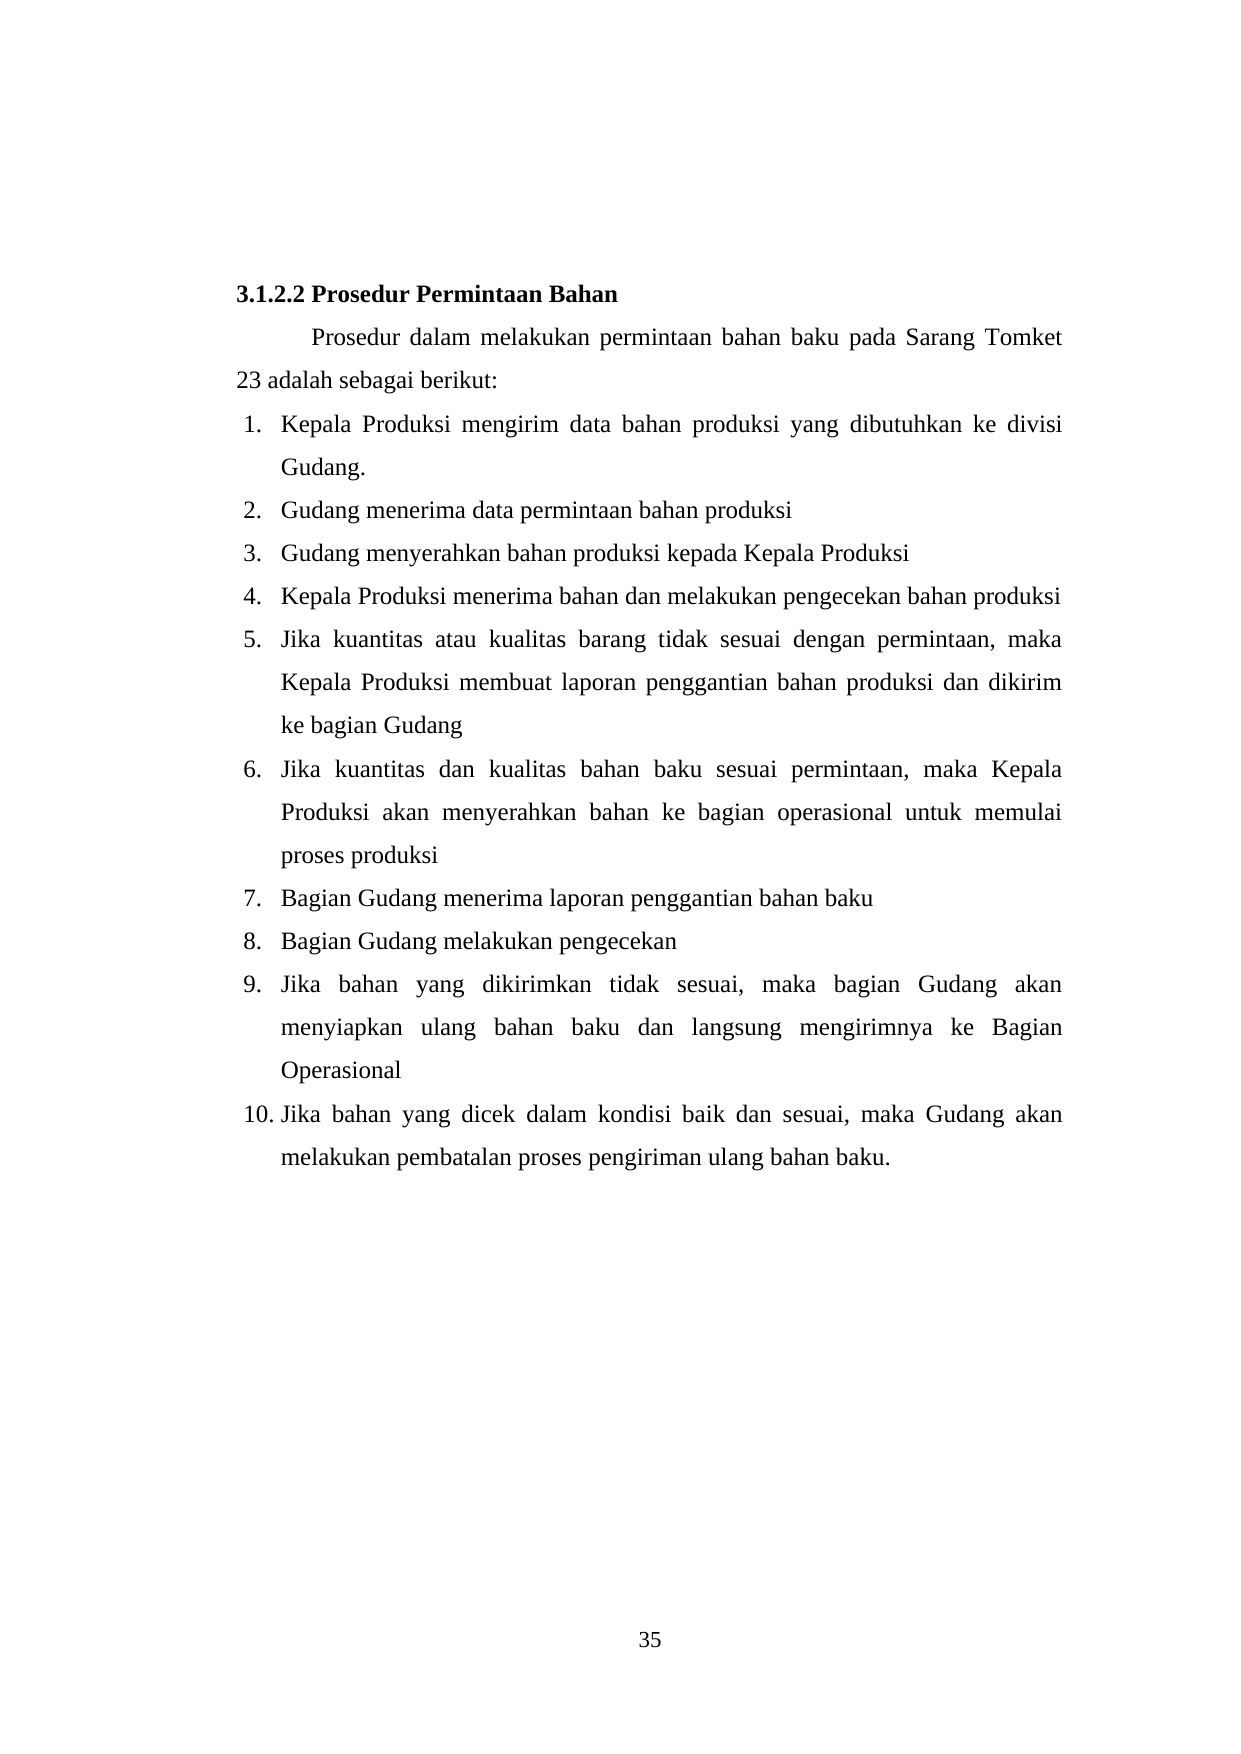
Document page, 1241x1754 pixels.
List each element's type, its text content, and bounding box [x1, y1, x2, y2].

list Bagian Gudang menerima laporan penggantian bahan baku [243, 883, 1063, 912]
text Prosedur dalam melakukan permintaan bahan baku pada Sarang Tomket 23 adalah sebagai berikut: [236, 322, 1063, 394]
list Jika kuantitas atau kualitas barang tidak sesuai dengan permintaan, maka Kepala Produksi membuat laporan penggantian bahan produksi dan dikirim ke bagian Gudang [243, 624, 1063, 739]
list Jika kuantitas dan kualitas bahan baku sesuai permintaan, maka Kepala Produksi akan menyerahkan bahan ke bagian operasional untuk memulai proses produksi [243, 754, 1063, 869]
list Gudang menerima data permintaan bahan produksi [243, 495, 1063, 524]
list Gudang menyerahkan bahan produksi kepada Kepala Produksi [243, 538, 1063, 567]
list Jika bahan yang dicek dalam kondisi baik dan sesuai, maka Gudang akan melakukan pembatalan proses pengiriman ulang bahan baku. [243, 1099, 1063, 1171]
subtitle Prosedur Permintaan Bahan [236, 279, 1063, 308]
list Jika bahan yang dikirimkan tidak sesuai, maka bagian Gudang akan menyiapkan ulang bahan baku dan langsung mengirimnya ke Bagian Operasional [243, 969, 1063, 1084]
list Kepala Produksi mengirim data bahan produksi yang dibutuhkan ke divisi Gudang. [243, 409, 1063, 481]
list Kepala Produksi menerima bahan dan melakukan pengecekan bahan produksi [243, 581, 1063, 610]
list Bagian Gudang melakukan pengecekan [243, 926, 1063, 955]
